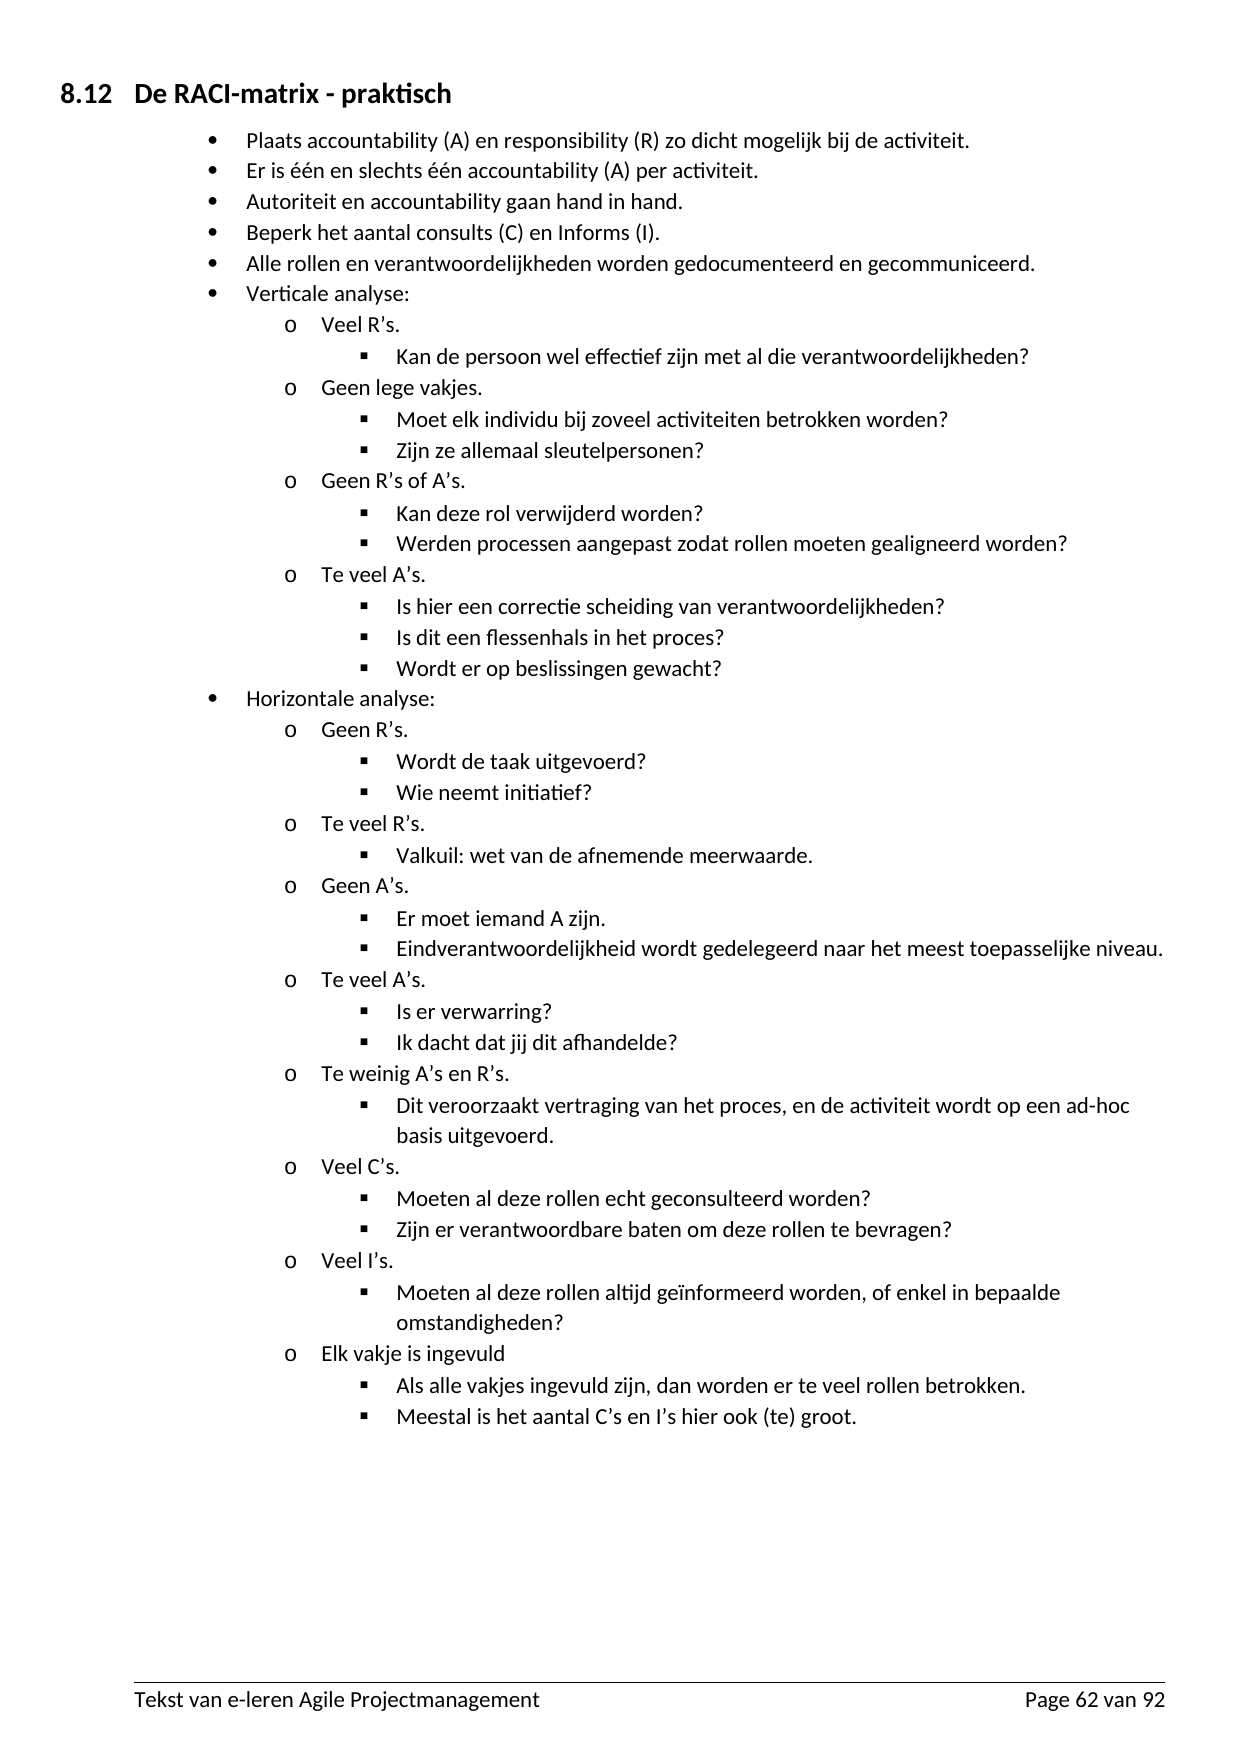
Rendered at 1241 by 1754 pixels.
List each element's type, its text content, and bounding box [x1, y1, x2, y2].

list Veel I’s. [284, 1246, 1165, 1275]
list Meestal is het aantal C’s en I’s hier ook (te) groot. [359, 1402, 1165, 1430]
list Te veel R’s. [284, 809, 1165, 838]
list Elk vakje is ingevuld [284, 1339, 1165, 1368]
list Geen lege vakjes. [284, 373, 1165, 402]
list Is dit een flessenhals in het proces? [359, 623, 1165, 651]
list Kan deze rol verwijderd worden? [359, 499, 1165, 527]
list Geen A’s. [284, 872, 1165, 901]
list Te veel A’s. [284, 965, 1165, 994]
list Eindverantwoordelijkheid wordt gedelegeerd naar het meest toepasselijke niveau. [359, 934, 1165, 962]
list Moet elk individu bij zoveel activiteiten betrokken worden? [359, 405, 1165, 433]
list Wordt er op beslissingen gewacht? [359, 654, 1165, 682]
text Autoriteit en accountability gaan hand in hand. [209, 187, 1165, 215]
list Geen R’s. [284, 715, 1165, 744]
list Ik dacht dat jij dit afhandelde? [359, 1028, 1165, 1056]
list Zijn ze allemaal sleutelpersonen? [359, 436, 1165, 464]
text Alle rollen en verantwoordelijkheden worden gedocumenteerd en gecommuniceerd. [209, 249, 1165, 277]
list Moeten al deze rollen echt geconsulteerd worden? [359, 1184, 1165, 1212]
list Te weinig A’s en R’s. [284, 1059, 1165, 1088]
text Plaats accountability (A) en responsibility (R) zo dicht mogelijk bij de activiteit. [209, 126, 1165, 154]
list Zijn er verantwoordbare baten om deze rollen te bevragen? [359, 1215, 1165, 1243]
list Kan de persoon wel effectief zijn met al die verantwoordelijkheden? [359, 342, 1165, 370]
text Verticale analyse: [209, 279, 1165, 308]
list Er moet iemand A zijn. [359, 904, 1165, 932]
list Is hier een correctie scheiding van verantwoordelijkheden? [359, 592, 1165, 620]
list Als alle vakjes ingevuld zijn, dan worden er te veel rollen betrokken. [359, 1371, 1165, 1399]
text Beperk het aantal consults (C) en Informs (I). [209, 218, 1165, 246]
list Veel C’s. [284, 1152, 1165, 1181]
list Veel R’s. [284, 310, 1165, 339]
text Er is één en slechts één accountability (A) per activiteit. [209, 157, 1165, 185]
list Geen R’s of A’s. [284, 467, 1165, 496]
text Horizontale analyse: [209, 684, 1165, 712]
list Wie neemt initiatief? [359, 778, 1165, 806]
list Valkuil: wet van de afnemende meerwaarde. [359, 841, 1165, 869]
list Is er verwarring? [359, 997, 1165, 1025]
subtitle De RACI-matrix - praktisch [60, 75, 1165, 111]
list Te veel A’s. [284, 560, 1165, 589]
list Wordt de taak uitgevoerd? [359, 747, 1165, 775]
list Moeten al deze rollen altijd geïnformeerd worden, of enkel in bepaalde omstandigheden? [359, 1278, 1165, 1337]
list Werden processen aangepast zodat rollen moeten gealigneerd worden? [359, 529, 1165, 557]
list Dit veroorzaakt vertraging van het proces, en de activiteit wordt op een ad-hoc basis uitgevoerd. [359, 1091, 1165, 1149]
